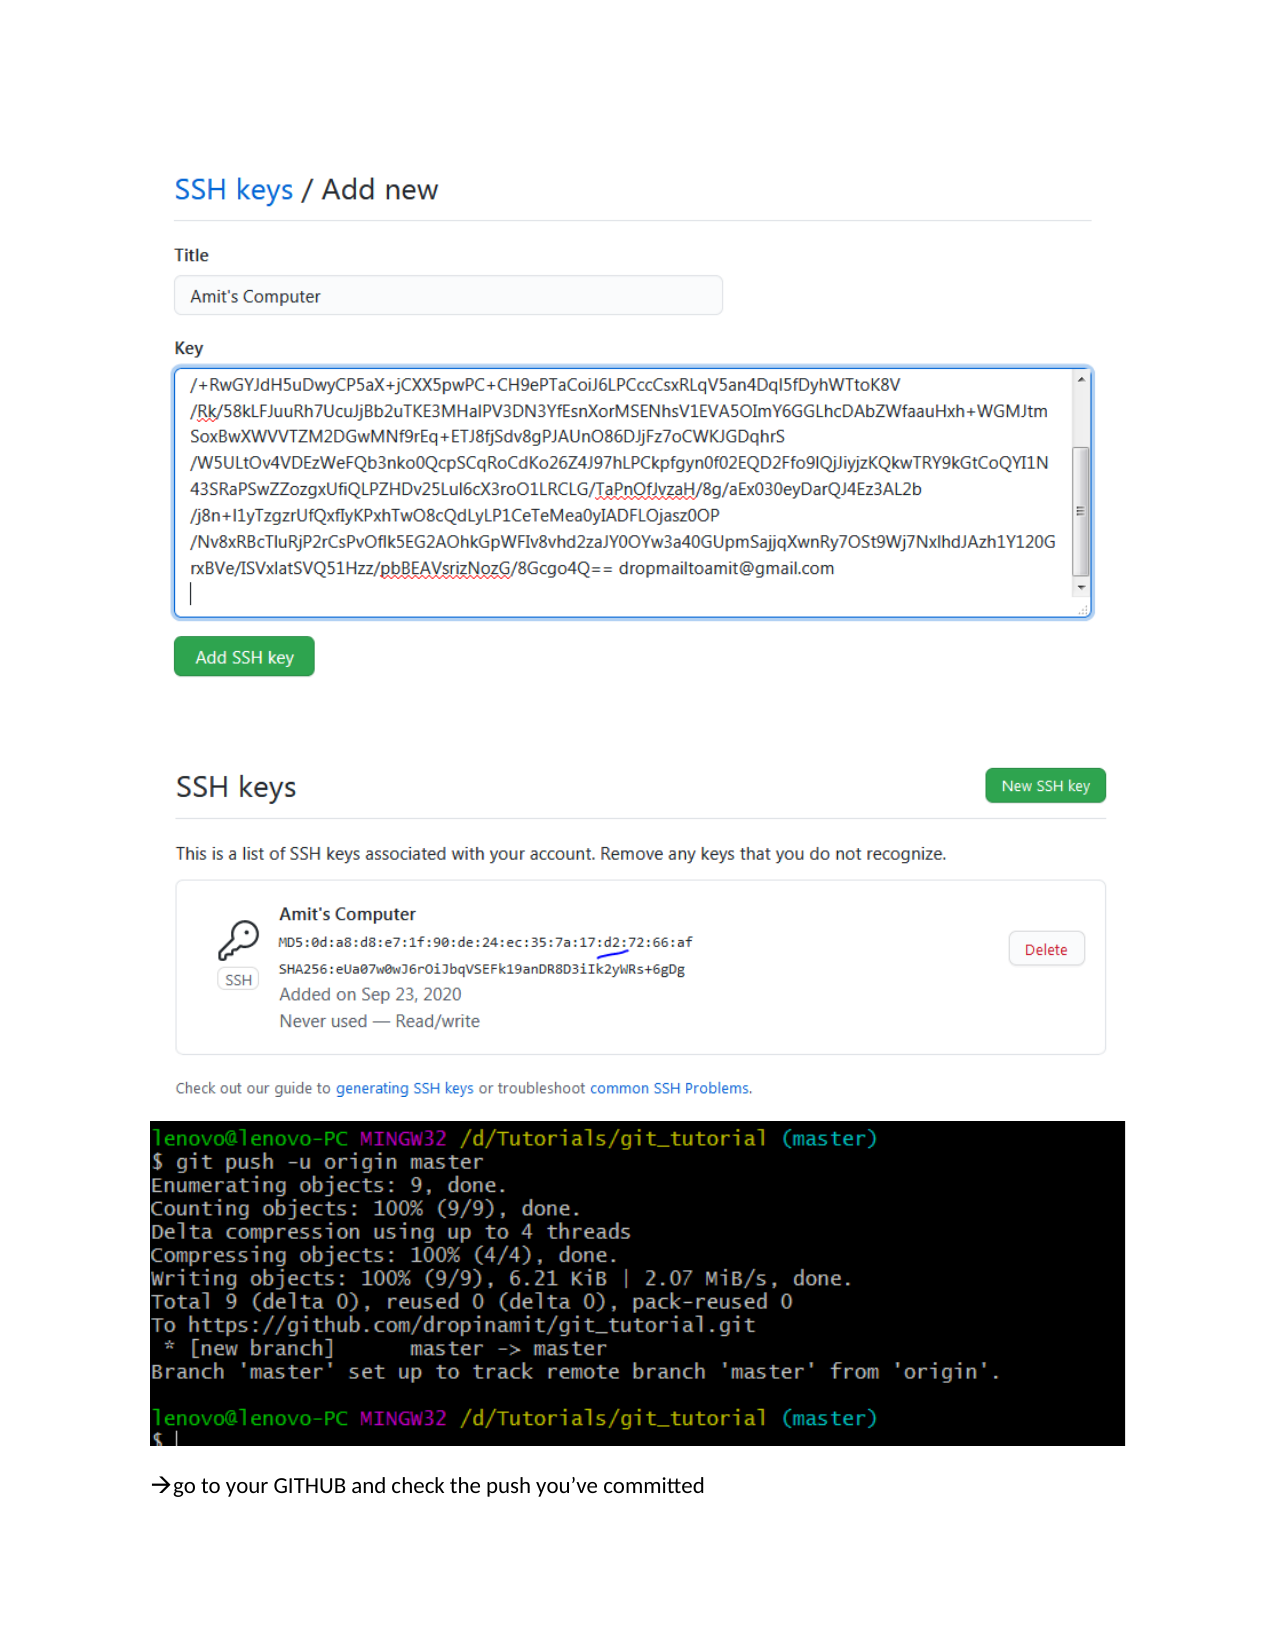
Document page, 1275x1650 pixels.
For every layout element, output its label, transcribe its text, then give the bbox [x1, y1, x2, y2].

picture [150, 761, 1125, 1097]
picture [150, 1121, 1125, 1446]
picture [150, 150, 1125, 737]
text go to your GITHUB and check the push you’ve committed [150, 1471, 1125, 1499]
